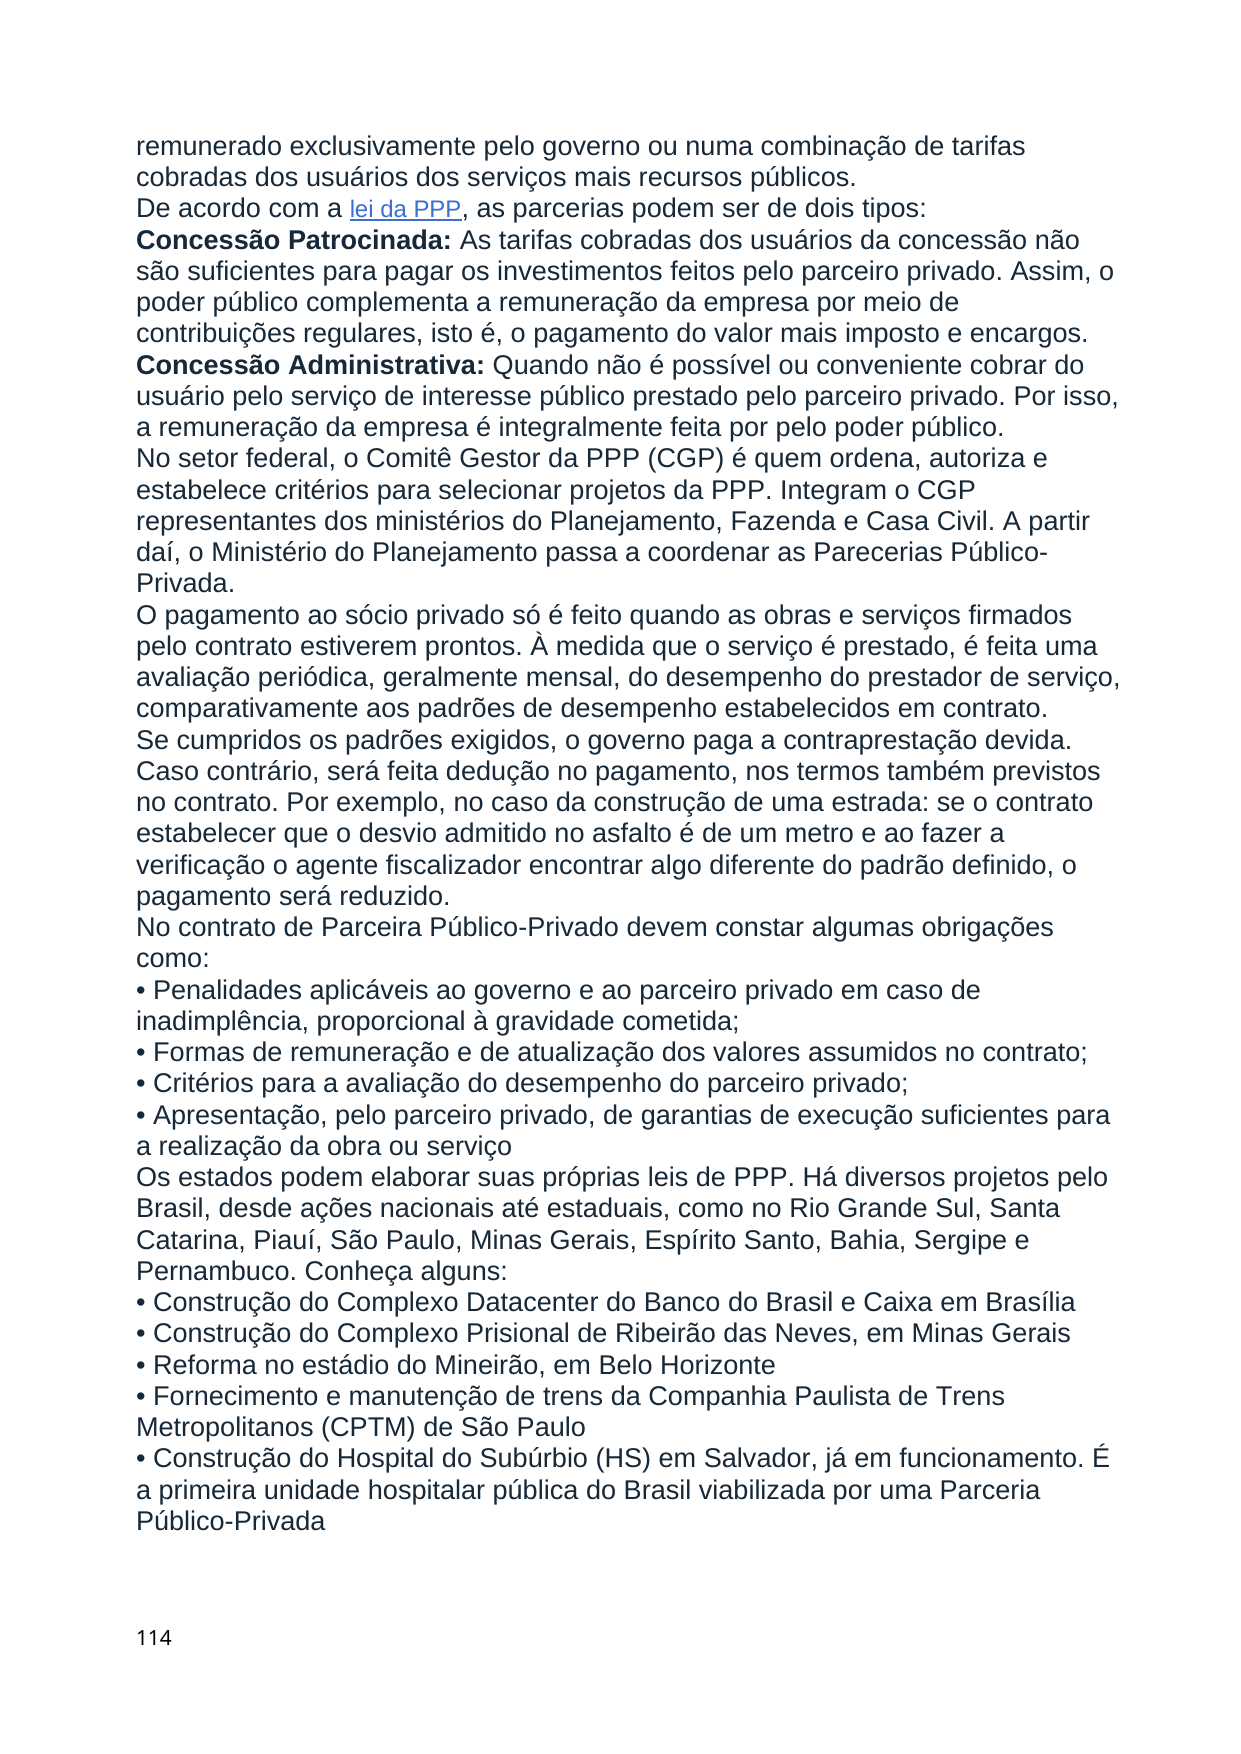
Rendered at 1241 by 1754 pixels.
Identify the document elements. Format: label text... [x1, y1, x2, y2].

text • Apresentação, pelo parceiro privado, de garantias de execução suficientes para a realização da obra ou serviço [136, 1099, 1122, 1161]
text Os estados podem elaborar suas próprias leis de PPP. Há diversos projetos pelo Brasil, desde ações nacionais até estaduais, como no Rio Grande Sul, Santa Catarina, Piauí, São Paulo, Minas Gerais, Espírito Santo, Bahia, Sergipe e Pernambuco. Conheça alguns: [136, 1161, 1122, 1286]
text No contrato de Parceira Público-Privado devem constar algumas obrigações como: [136, 911, 1122, 974]
text • Critérios para a avaliação do desempenho do parceiro privado; [136, 1067, 1122, 1099]
text • Construção do Complexo Prisional de Ribeirão das Neves, em Minas Gerais [136, 1317, 1122, 1349]
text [136, 130, 1122, 192]
text • Formas de remuneração e de atualização dos valores assumidos no contrato; [136, 1036, 1122, 1067]
text Concessão Administrativa: Quando não é possível ou conveniente cobrar do usuário pelo serviço de interesse público prestado pelo parceiro privado. Por isso, a remuneração da empresa é integralmente feita por pelo poder público. [136, 349, 1122, 442]
text • Penalidades aplicáveis ao governo e ao parceiro privado em caso de inadimplência, proporcional à gravidade cometida; [136, 974, 1122, 1036]
text Se cumpridos os padrões exigidos, o governo paga a contraprestação devida. Caso contrário, será feita dedução no pagamento, nos termos também previstos no contrato. Por exemplo, no caso da construção de uma estrada: se o contrato estabelecer que o desvio admitido no asfalto é de um metro e ao fazer a verificação o agente fiscalizador encontrar algo diferente do padrão definido, o pagamento será reduzido. [136, 724, 1122, 911]
text • Construção do Complexo Datacenter do Banco do Brasil e Caixa em Brasília [136, 1286, 1122, 1317]
text • Construção do Hospital do Subúrbio (HS) em Salvador, já em funcionamento. É a primeira unidade hospitalar pública do Brasil viabilizada por uma Parceria Público-Privada [136, 1442, 1122, 1536]
text O pagamento ao sócio privado só é feito quando as obras e serviços firmados pelo contrato estiverem prontos. À medida que o serviço é prestado, é feita uma avaliação periódica, geralmente mensal, do desempenho do prestador de serviço, comparativamente aos padrões de desempenho estabelecidos em contrato. [136, 599, 1122, 724]
text • Fornecimento e manutenção de trens da Companhia Paulista de Trens Metropolitanos (CPTM) de São Paulo [136, 1380, 1122, 1442]
text No setor federal, o Comitê Gestor da PPP (CGP) é quem ordena, autoriza e estabelece critérios para selecionar projetos da PPP. Integram o CGP representantes dos ministérios do Planejamento, Fazenda e Casa Civil. A partir daí, o Ministério do Planejamento passa a coordenar as Parecerias Público-Privada. [136, 442, 1122, 599]
text Concessão Patrocinada: As tarifas cobradas dos usuários da concessão não são suficientes para pagar os investimentos feitos pelo parceiro privado. Assim, o poder público complementa a remuneração da empresa por meio de contribuições regulares, isto é, o pagamento do valor mais imposto e encargos. [136, 224, 1122, 349]
text De acordo com a lei da PPP, as parcerias podem ser de dois tipos: [136, 192, 1122, 224]
text • Reforma no estádio do Mineirão, em Belo Horizonte [136, 1349, 1122, 1380]
